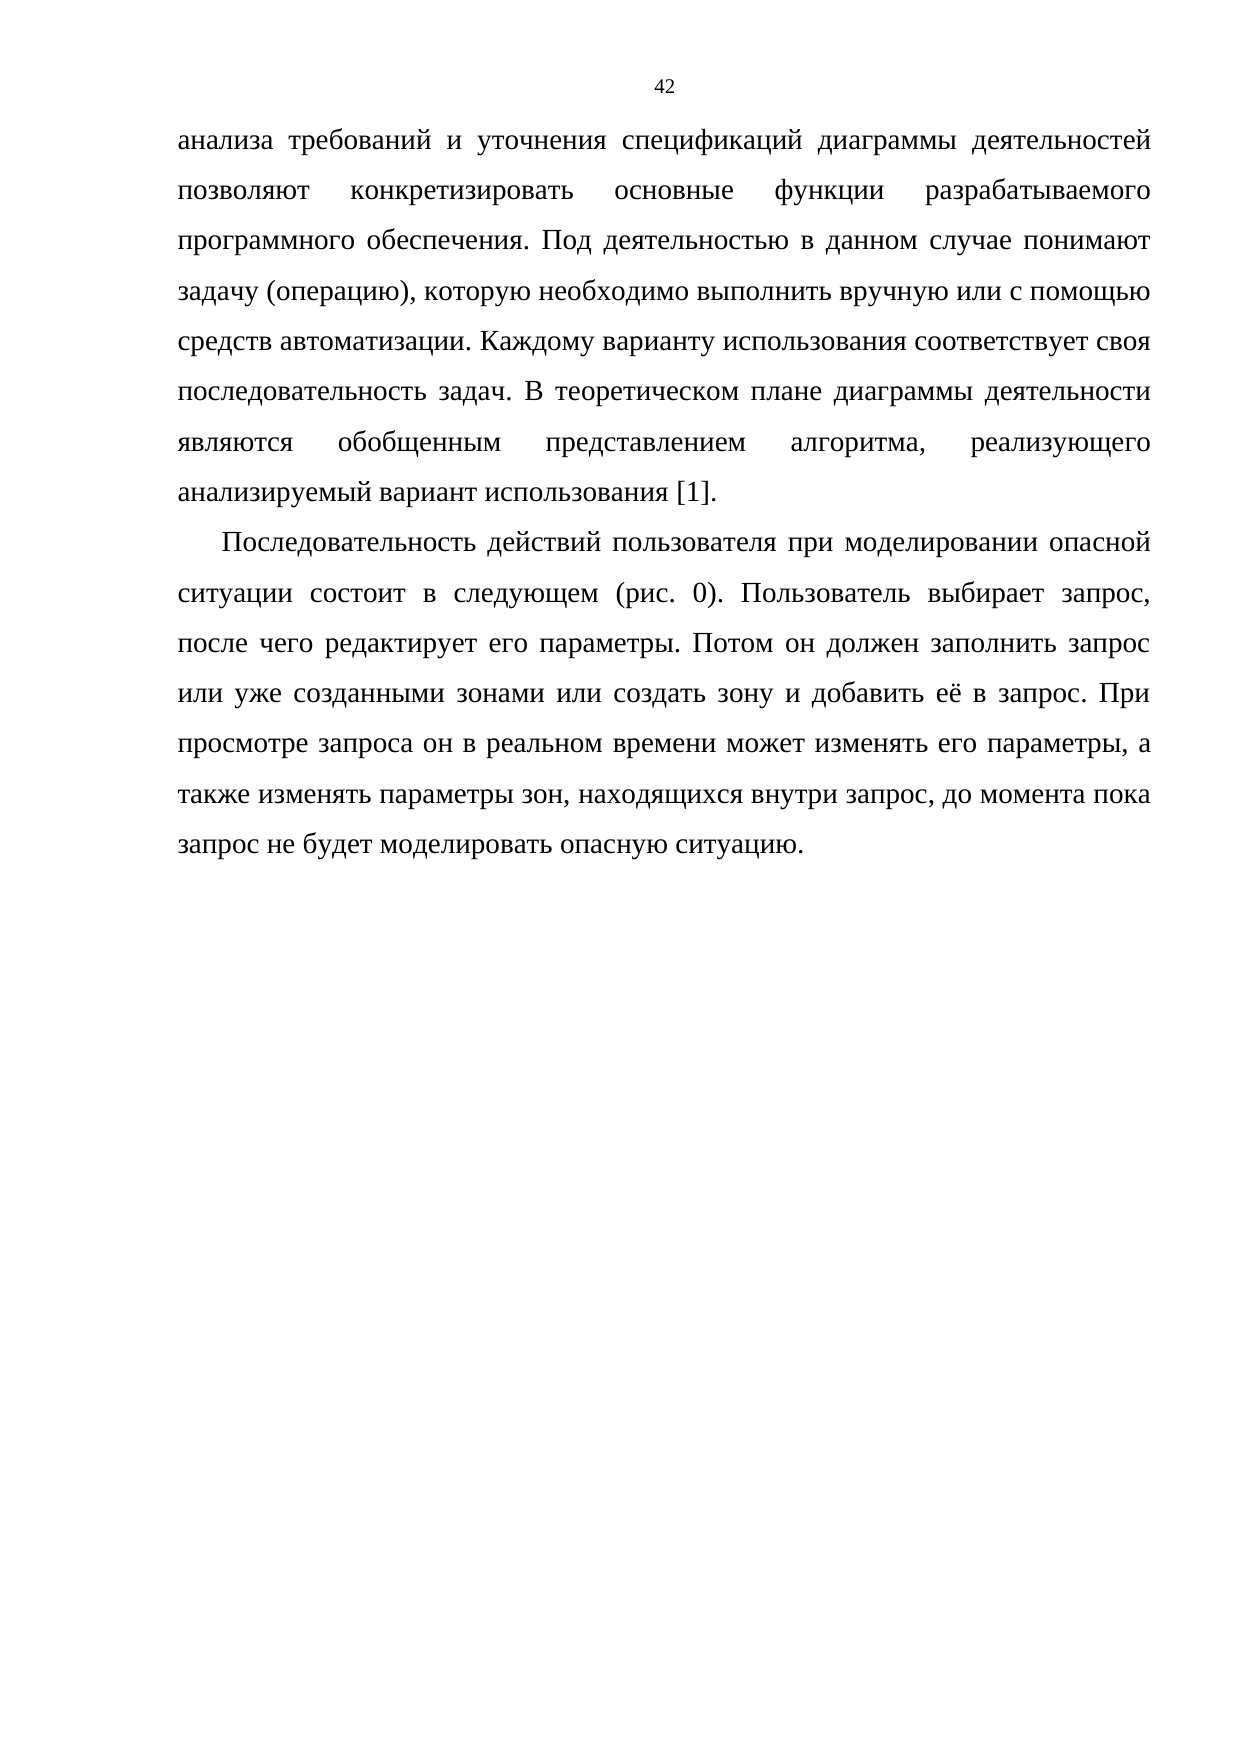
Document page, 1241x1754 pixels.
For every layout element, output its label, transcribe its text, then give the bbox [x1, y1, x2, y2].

text Последовательность действий пользователя при моделировании опасной ситуации состоит в следующем (рис. 0). Пользователь выбирает запрос, после чего редактирует его параметры. Потом он должен заполнить запрос или уже созданными зонами или создать зону и добавить её в запрос. При просмотре запроса он в реальном времени может изменять его параметры, а также изменять параметры зон, находящихся внутри запрос, до момента пока запрос не будет моделировать опасную ситуацию. [177, 524, 1152, 860]
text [177, 122, 1152, 508]
